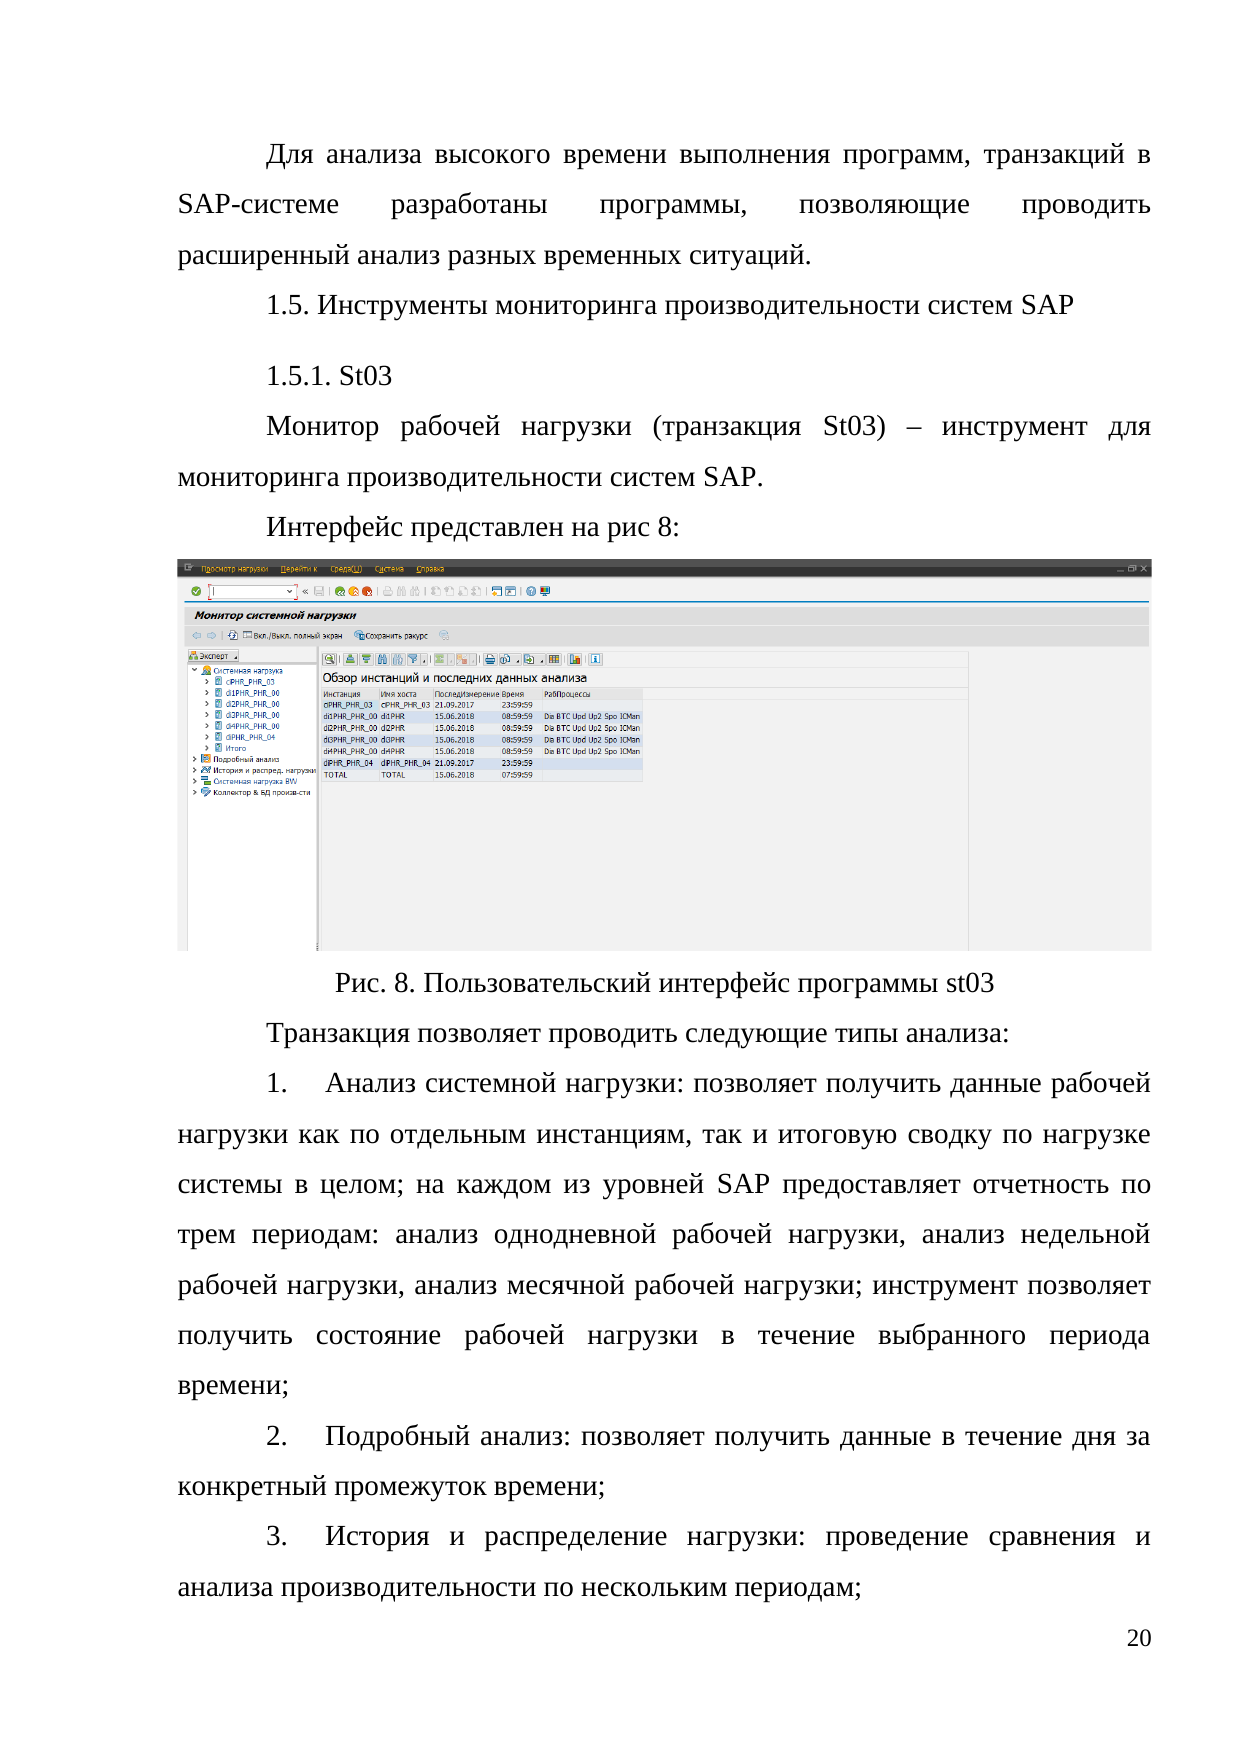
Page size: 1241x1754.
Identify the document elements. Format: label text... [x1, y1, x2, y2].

list Интерфейс представлен на рис 8: [177, 509, 1152, 543]
list Для анализа высокого времени выполнения программ, транзакций в SAP-системе разработаны программы, позволяющие проводить расширенный анализ разных временных ситуаций. [177, 136, 1152, 270]
list История и распределение нагрузки: проведение сравнения и анализа производительности по нескольким периодам; [177, 1518, 1152, 1602]
subtitle 1.5.1. St03 [177, 358, 1152, 392]
picture [177, 559, 1152, 951]
subtitle 1.5. Инструменты мониторинга производительности систем SAP [177, 287, 1152, 321]
text Транзакция позволяет проводить следующие типы анализа: [177, 1015, 1152, 1049]
list Подробный анализ: позволяет получить данные в течение дня за конкретный промежуток времени; [177, 1418, 1152, 1502]
text Рис. 8. Пользовательский интерфейс программы st03 [177, 965, 1152, 998]
list Монитор рабочей нагрузки (транзакция St03) – инструмент для мониторинга производительности систем SAP. [177, 408, 1152, 492]
list Анализ системной нагрузки: позволяет получить данные рабочей нагрузки как по отдельным инстанциям, так и итоговую сводку по нагрузке системы в целом; на каждом из уровней SAP предоставляет отчетность по трем периодам: анализ однодневной рабочей нагрузки, анализ недельной рабочей нагрузки, анализ месячной рабочей нагрузки; инструмент позволяет получить состояние рабочей нагрузки в течение выбранного периода времени; [177, 1066, 1152, 1401]
